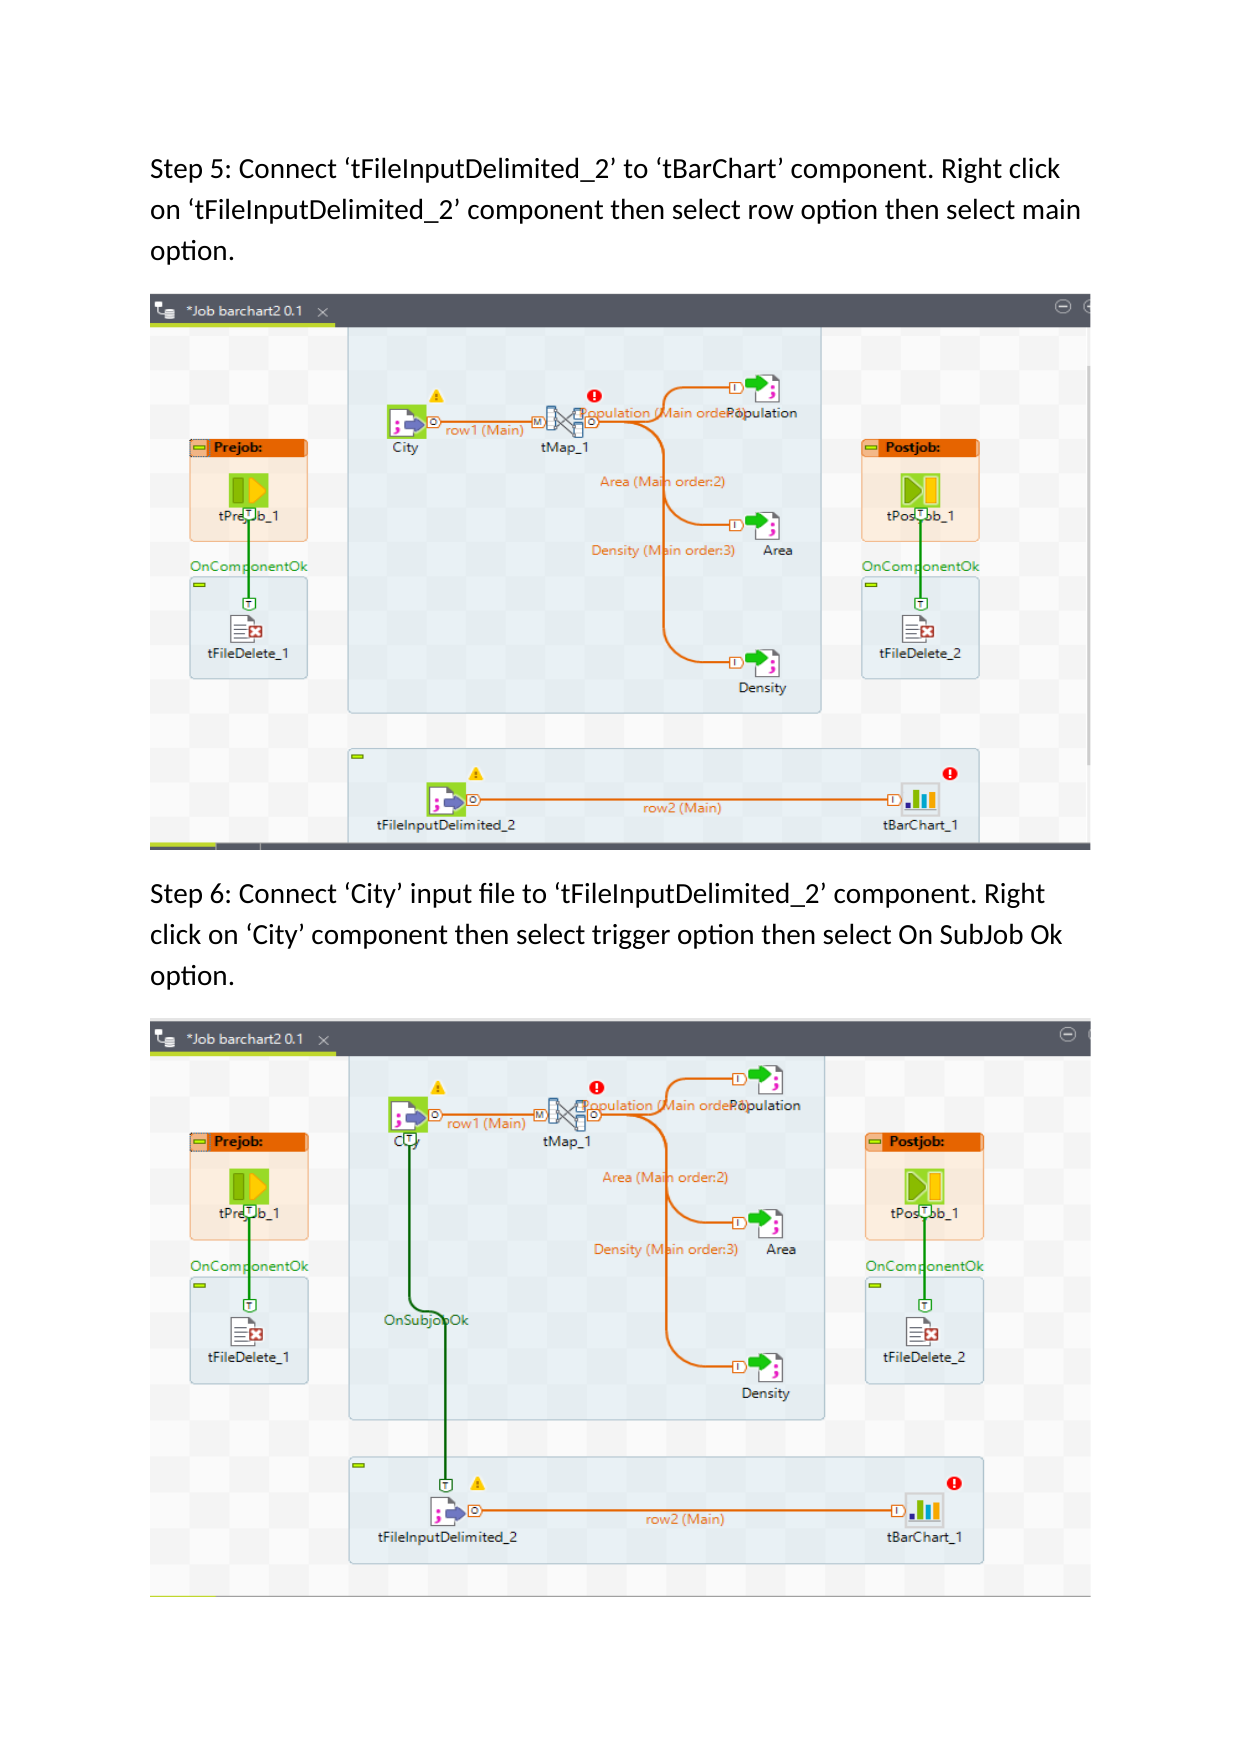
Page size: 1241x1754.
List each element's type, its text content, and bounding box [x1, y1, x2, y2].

text Step 6: Connect ‘City’ input file to ‘tFileInputDelimited_2’ component. Right click on ‘City’ component then select trigger option then select On SubJob Ok option. [150, 875, 1090, 992]
text Step 5: Connect ‘tFileInputDelimited_2’ to ‘tBarChart’ component. Right click on ‘tFileInputDelimited_2’ component then select row option then select main option. [150, 150, 1090, 267]
picture [150, 293, 1091, 850]
picture [150, 1018, 1091, 1597]
